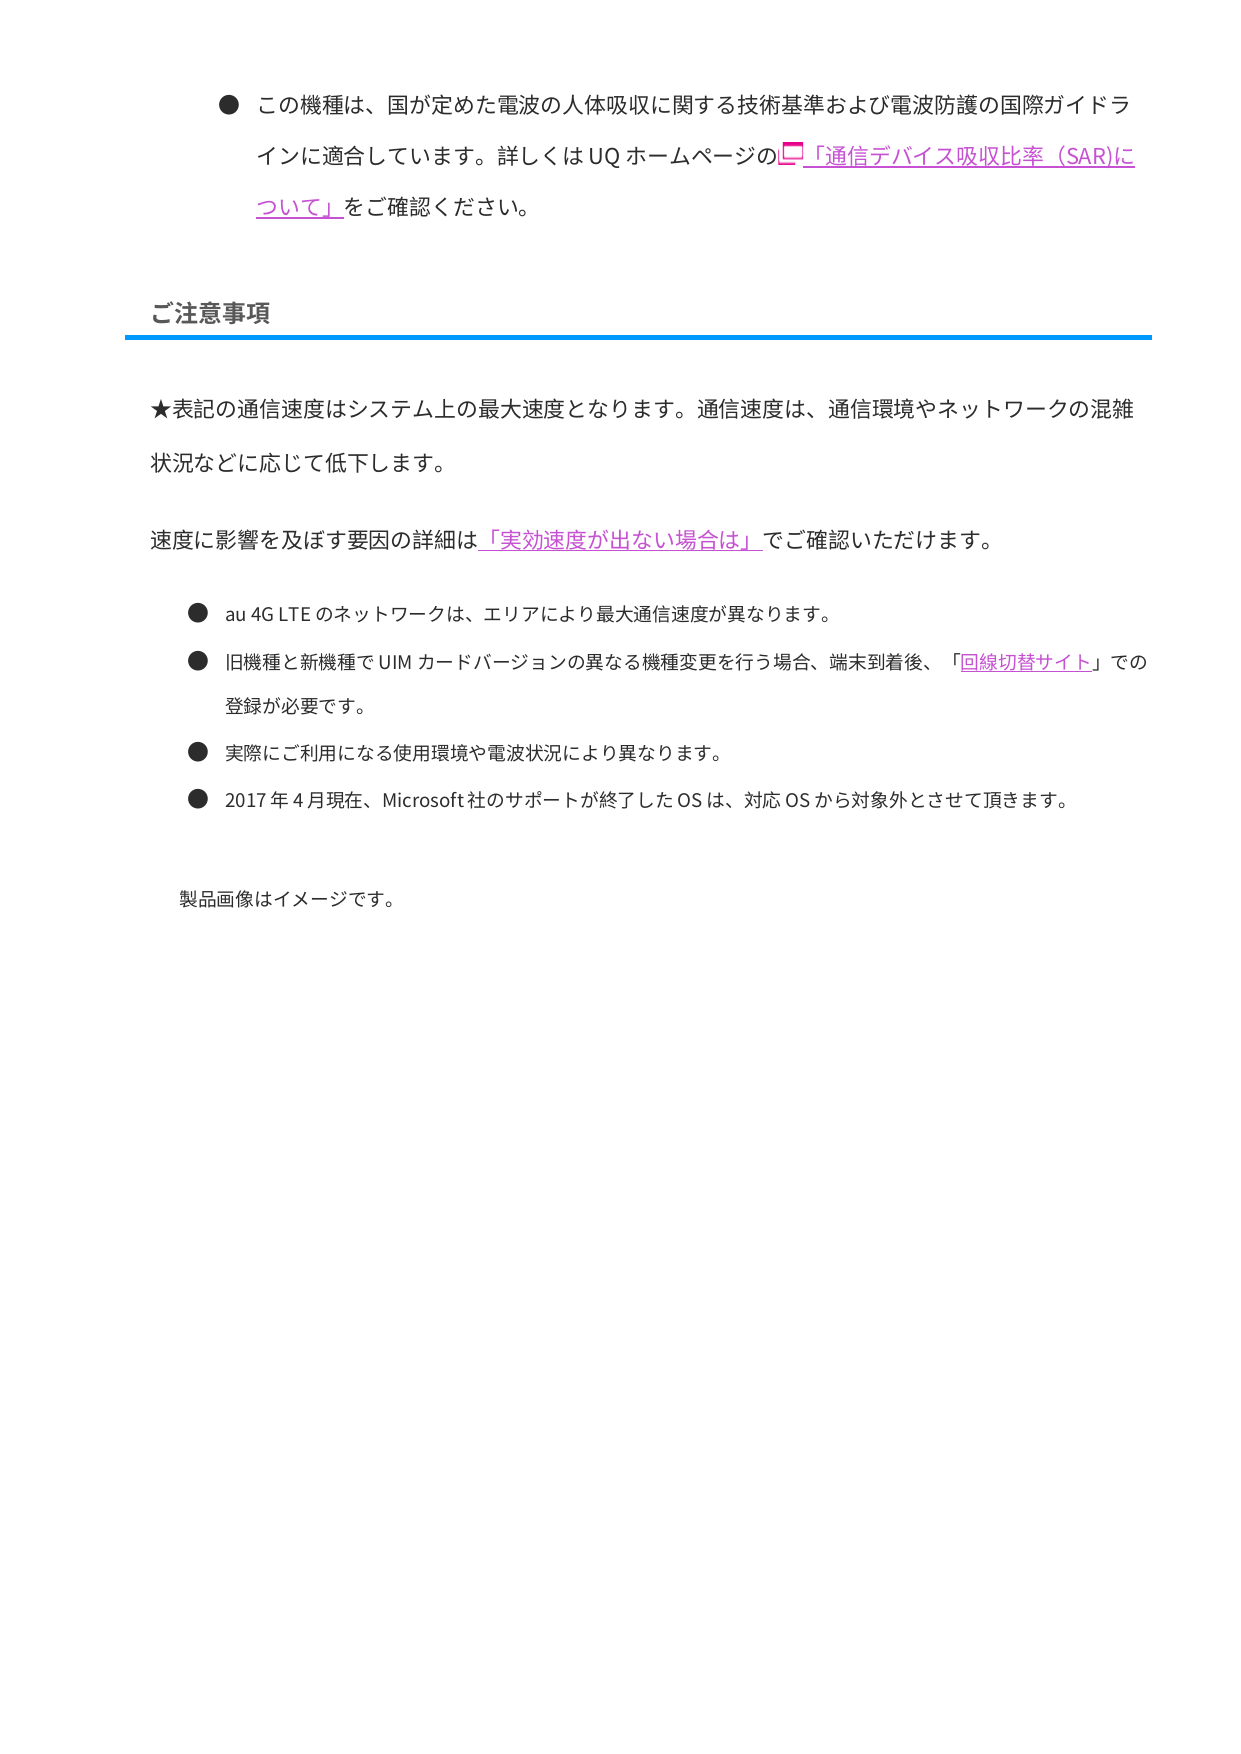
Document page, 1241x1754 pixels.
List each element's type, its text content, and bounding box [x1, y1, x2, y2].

picture [778, 142, 804, 165]
list この機種は、国が定めた電波の人体吸収に関する技術基準および電波防護の国際ガイドラインに適合しています。詳しくはUQホームページの「通信デバイス吸収比率（SAR)について」をご確認ください。 [219, 88, 1152, 221]
list 実際にご利用になる使用環境や電波状況により異なります。 [187, 735, 1152, 767]
list au 4G LTEのネットワークは、エリアにより最大通信速度が異なります。 [187, 596, 1152, 628]
list 旧機種と新機種でUIMカードバージョンの異なる機種変更を行う場合、端末到着後、「回線切替サイト」での登録が必要です。 [187, 644, 1152, 719]
list 2017年4月現在、Microsoft社のサポートが終了したOSは、対応OSから対象外とさせて頂きます。 [187, 782, 1152, 814]
text 速度に影響を及ぼす要因の詳細は「実効速度が出ない場合は」でご確認いただけます。 [150, 523, 1152, 554]
text ★表記の通信速度はシステム上の最大速度となります。通信速度は、通信環境やネットワークの混雑状況などに応じて低下します。 [150, 392, 1152, 478]
text 製品画像はイメージです。 [179, 884, 1152, 911]
subtitle ご注意事項 [125, 294, 1152, 335]
